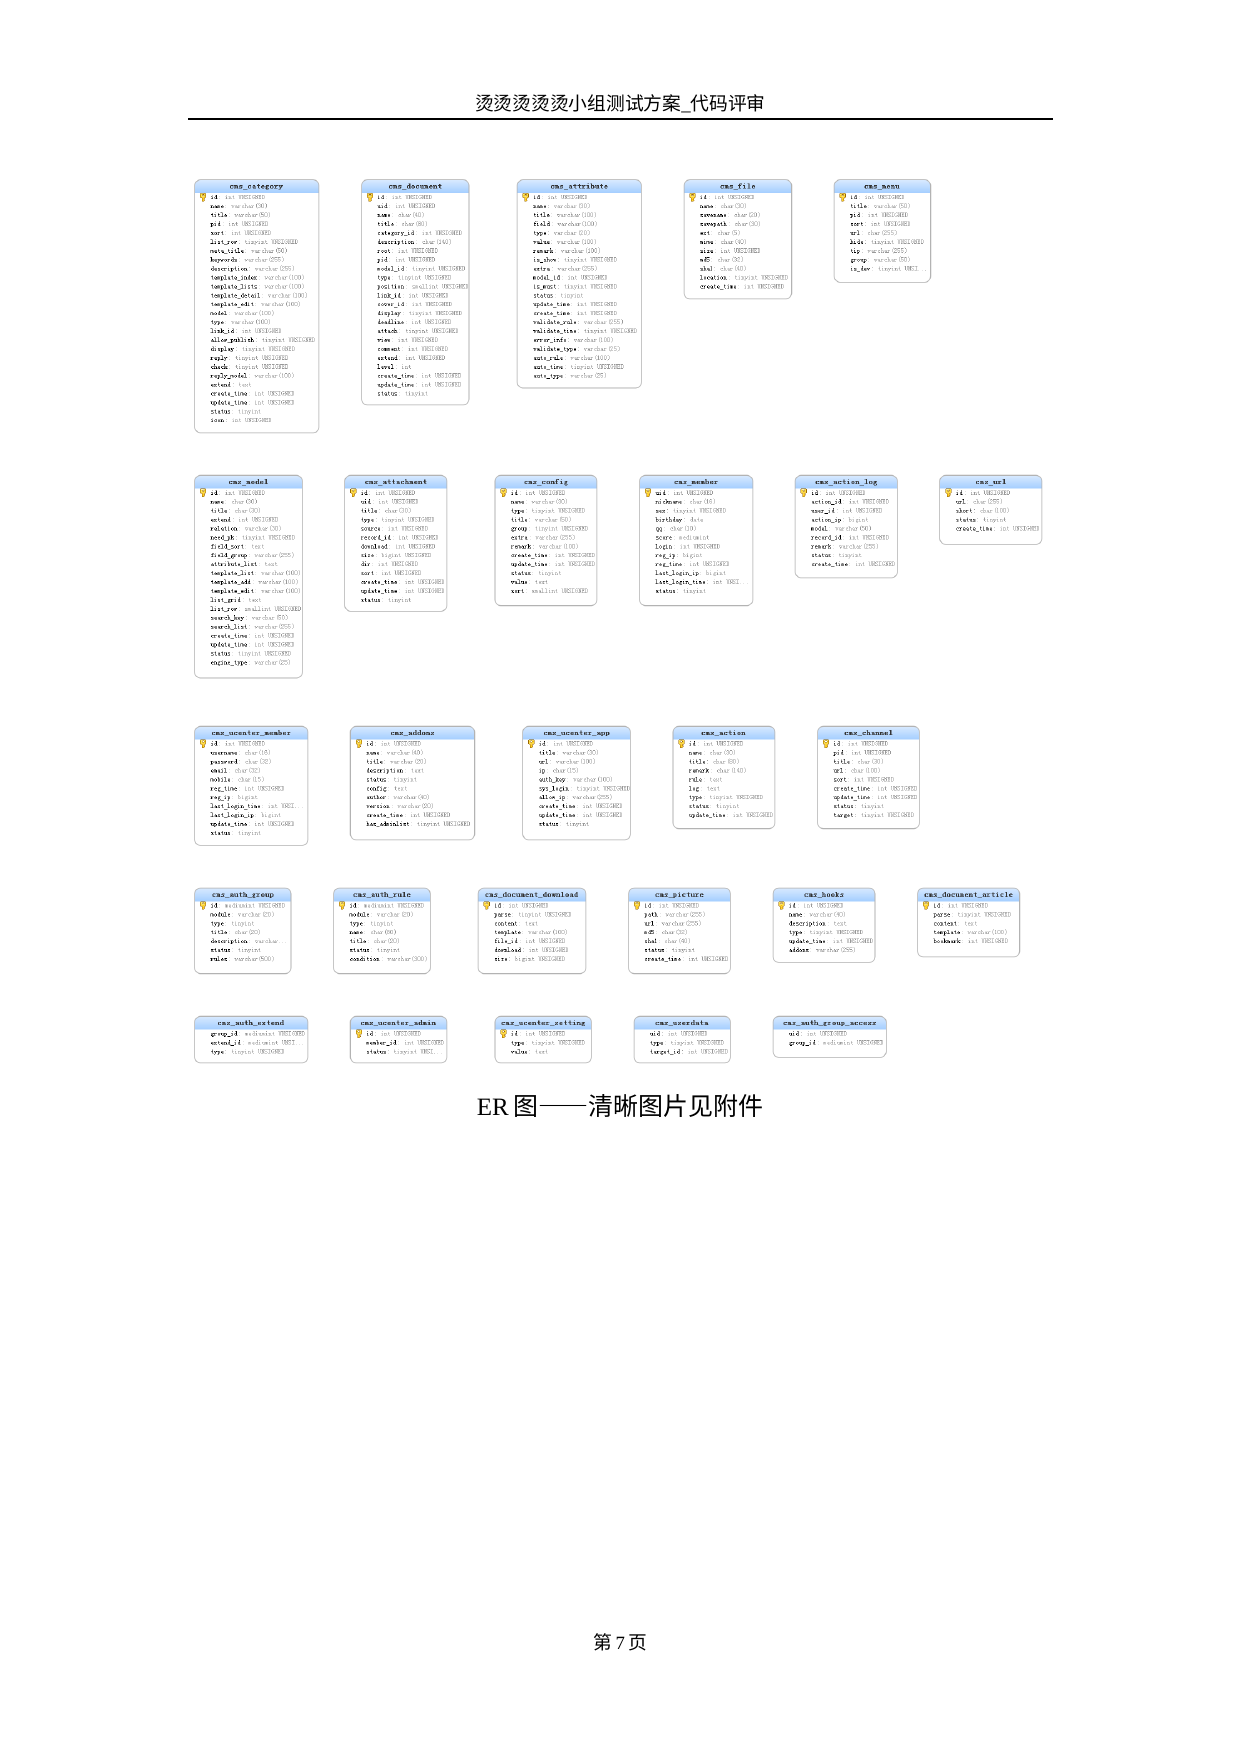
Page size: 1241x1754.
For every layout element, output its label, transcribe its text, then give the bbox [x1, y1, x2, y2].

picture [187, 162, 1049, 1070]
text ER图——清晰图片见附件 [187, 1072, 1053, 1137]
